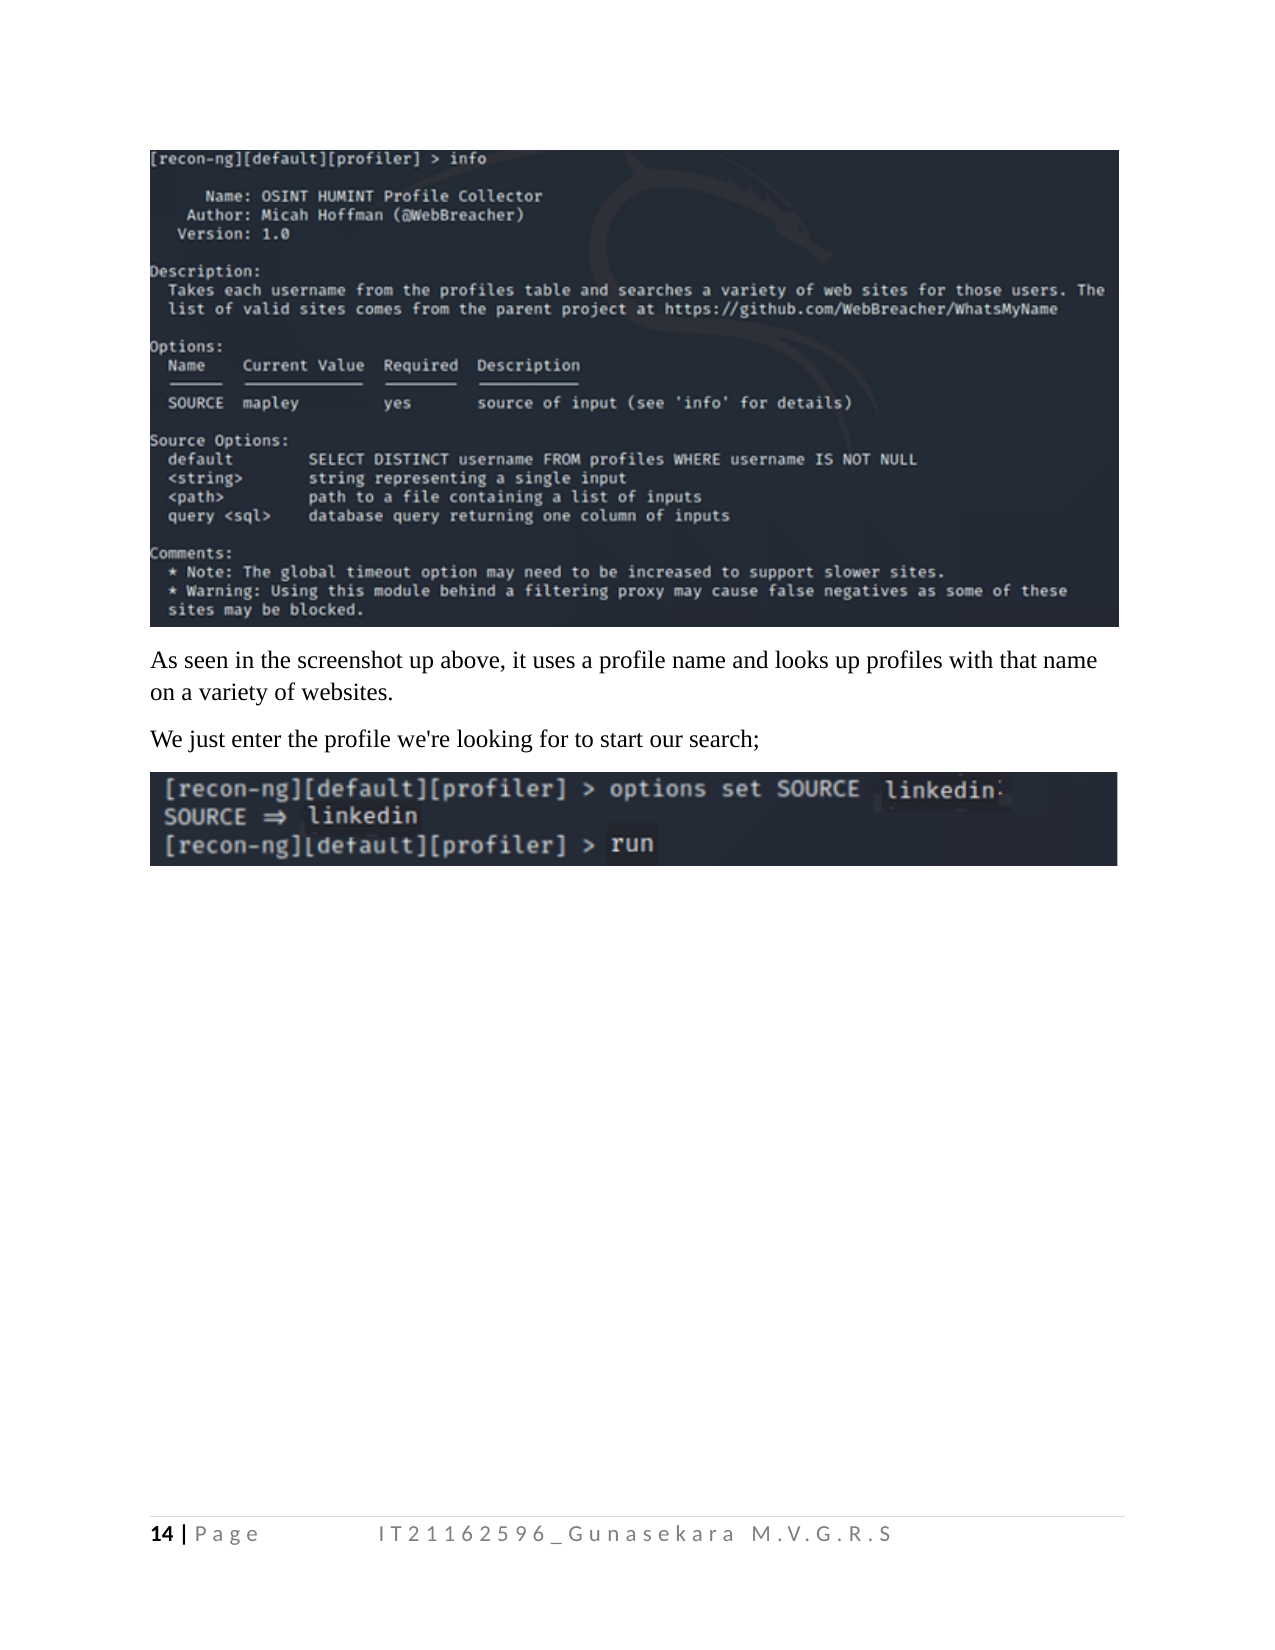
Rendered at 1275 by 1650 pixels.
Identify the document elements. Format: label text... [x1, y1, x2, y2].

picture [150, 772, 1118, 866]
text We just enter the profile we're looking for to start our search; [150, 724, 1125, 753]
text As seen in the screenshot up above, it uses a profile name and looks up profiles with that name on a variety of websites. [150, 646, 1125, 705]
picture [150, 150, 1119, 627]
